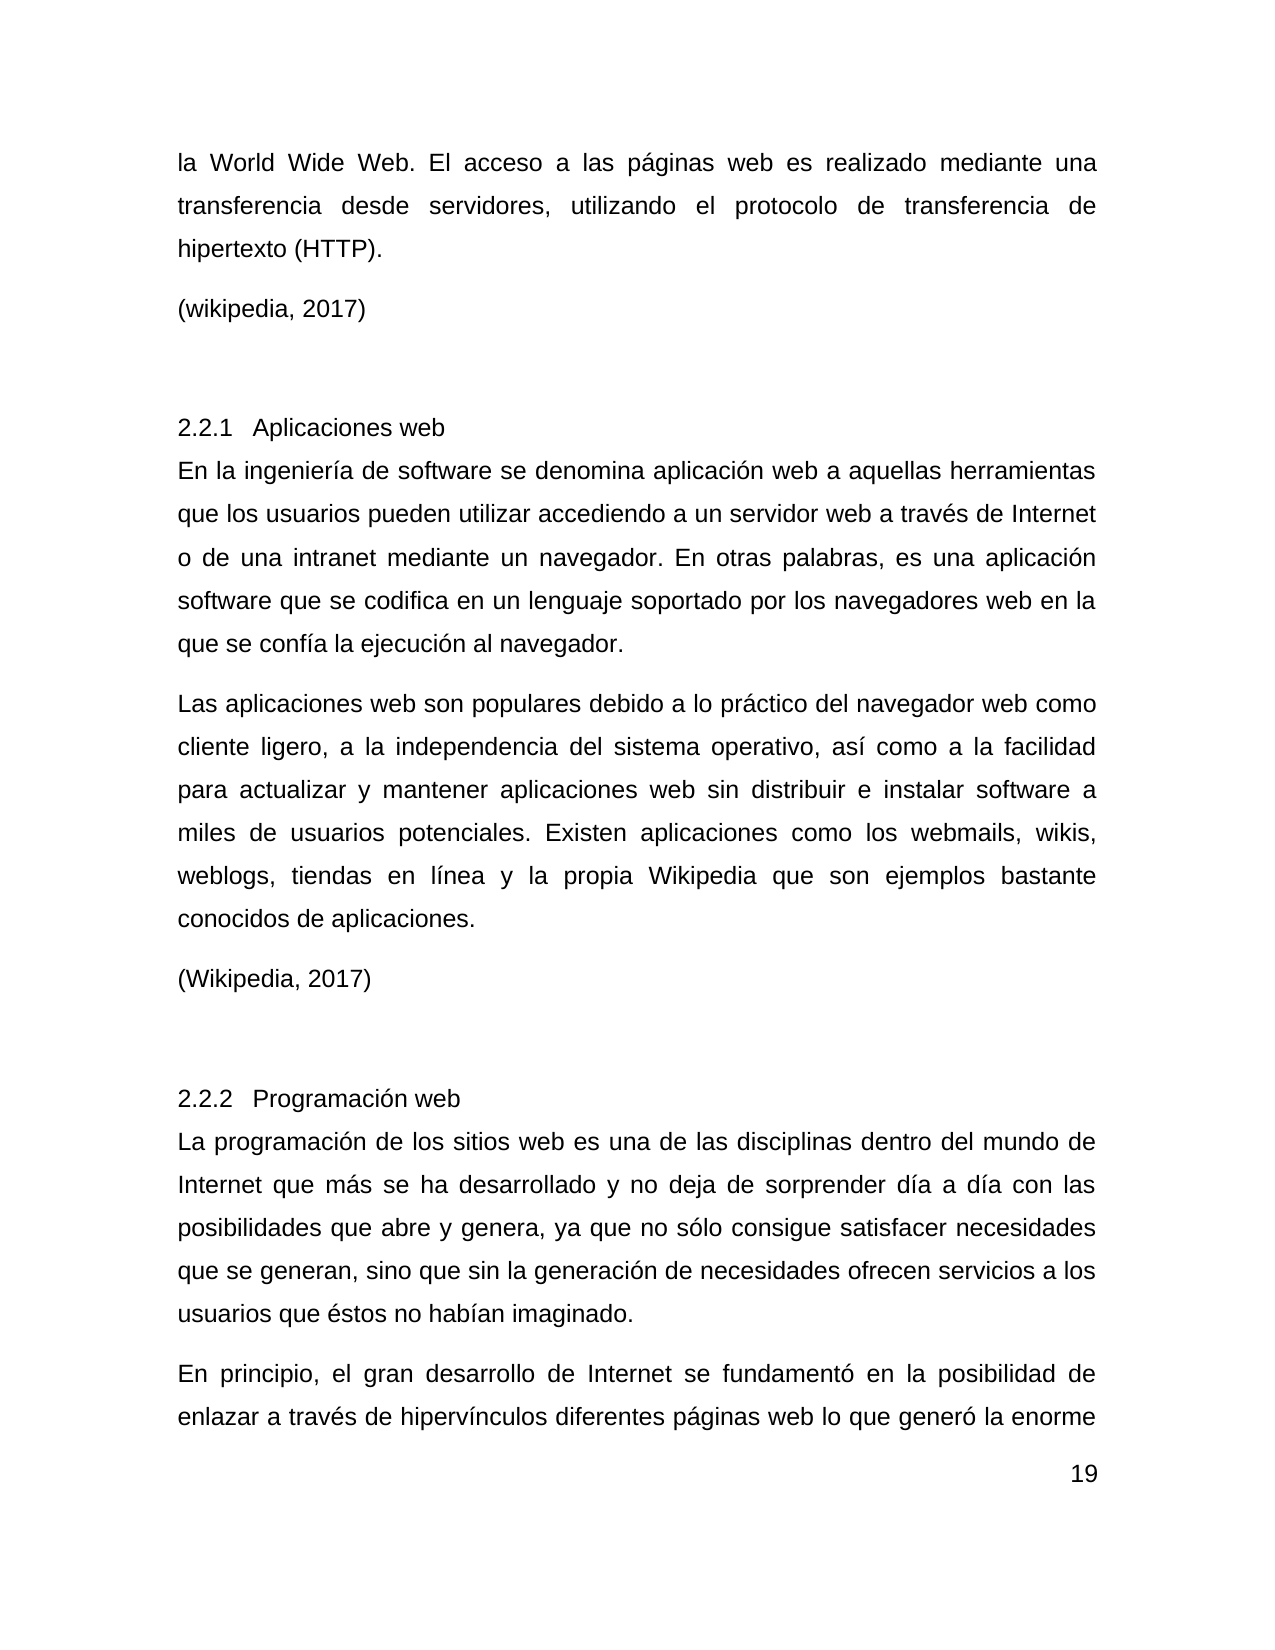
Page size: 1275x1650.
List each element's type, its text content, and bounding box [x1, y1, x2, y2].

text Las aplicaciones web son populares debido a lo práctico del navegador web como cliente ligero, a la independencia del sistema operativo, así como a la facilidad para actualizar y mantener aplicaciones web sin distribuir e instalar software a miles de usuarios potenciales. Existen aplicaciones como los webmails, wikis, weblogs, tiendas en línea y la propia Wikipedia que son ejemplos bastante conocidos de aplicaciones. [177, 689, 1098, 933]
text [177, 1359, 1098, 1431]
text La programación de los sitios web es una de las disciplinas dentro del mundo de Internet que más se ha desarrollado y no deja de sorprender día a día con las posibilidades que abre y genera, ya que no sólo consigue satisfacer necesidades que se generan, sino que sin la generación de necesidades ofrecen servicios a los usuarios que éstos no habían imaginado. [177, 1127, 1098, 1328]
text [177, 148, 1098, 263]
subtitle 2.2.2 Programación web [177, 1084, 1098, 1112]
text En la ingeniería de software se denomina aplicación web a aquellas herramientas que los usuarios pueden utilizar accediendo a un servidor web a través de Internet o de una intranet mediante un navegador. En otras palabras, es una aplicación software que se codifica en un lenguaje soportado por los navegadores web en la que se confía la ejecución al navegador. [177, 456, 1098, 658]
subtitle 2.2.1 Aplicaciones web [177, 413, 1098, 442]
